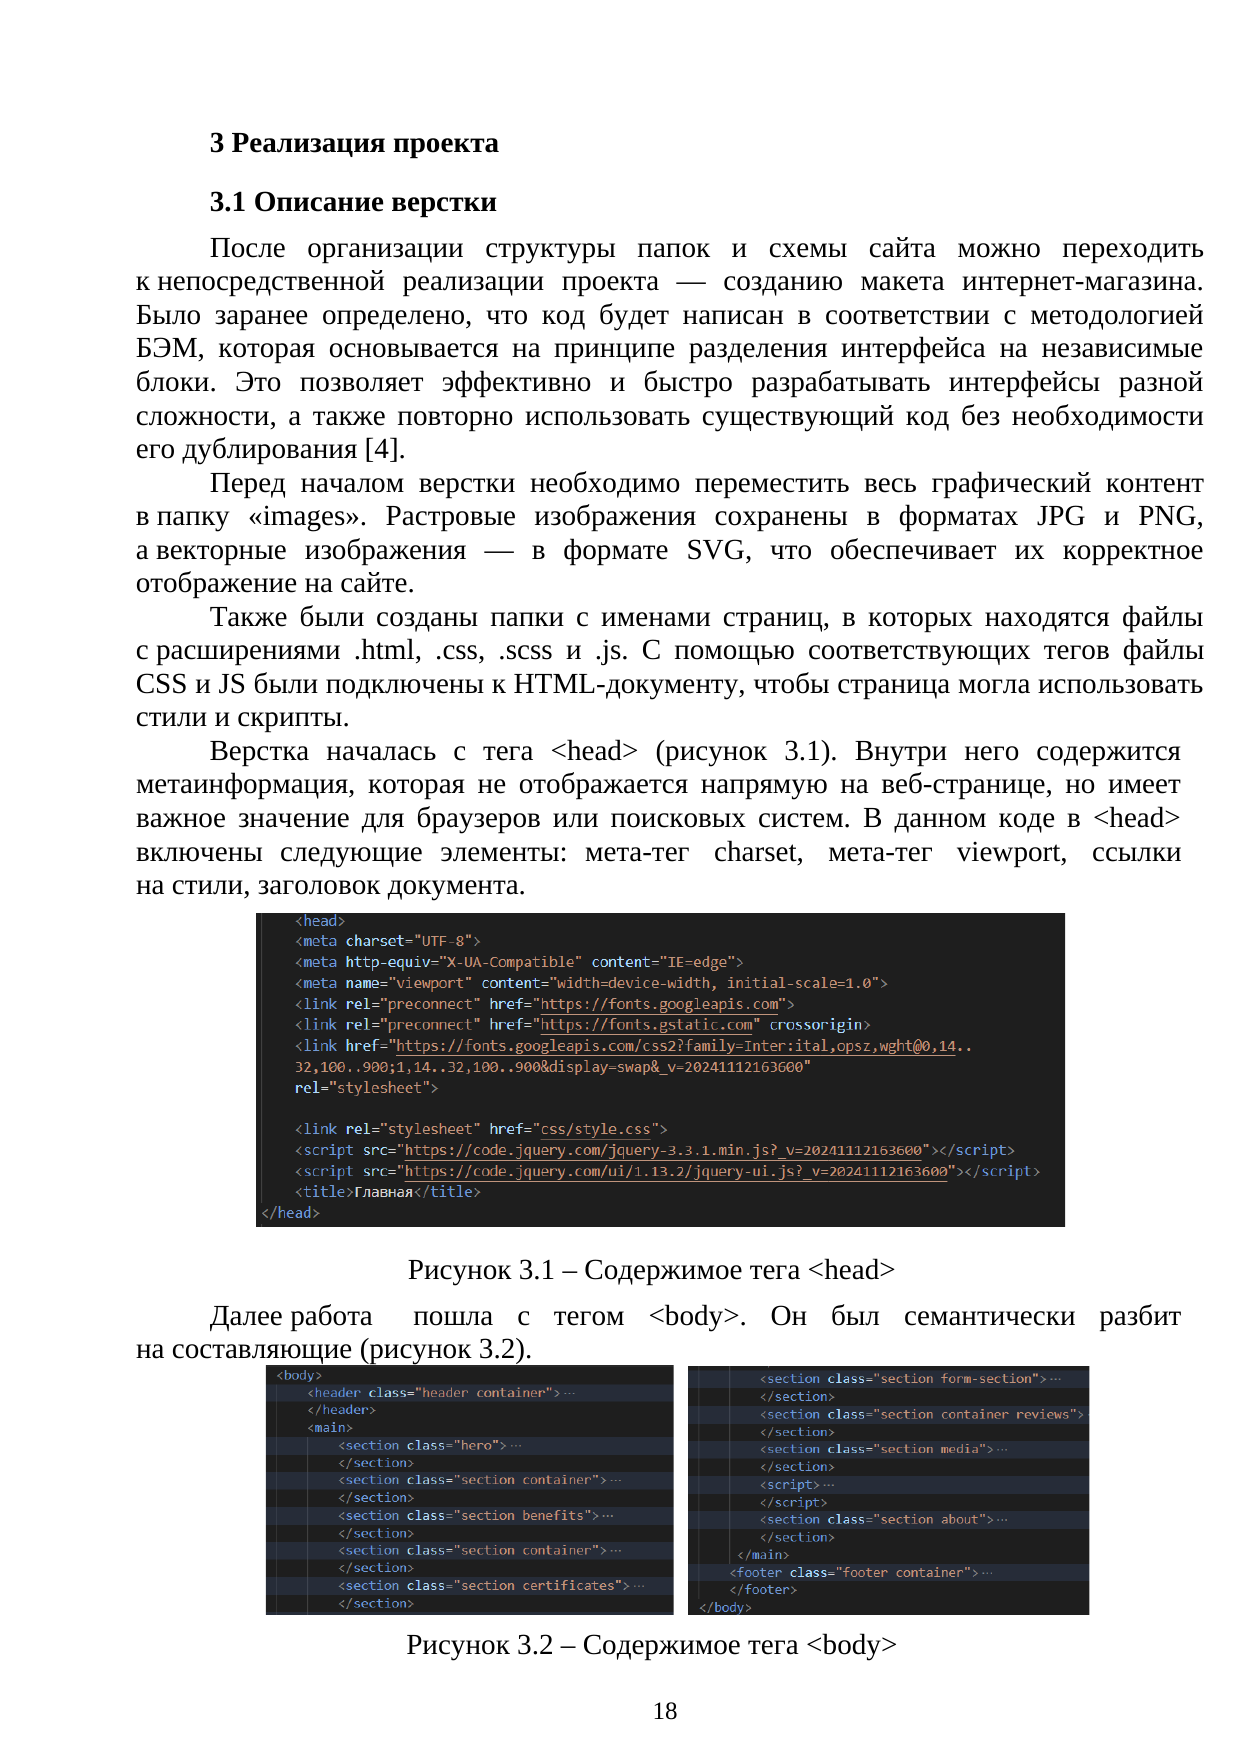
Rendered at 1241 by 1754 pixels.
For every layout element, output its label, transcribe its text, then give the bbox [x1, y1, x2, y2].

text Перед началом верстки необходимо переместить весь графический контент в папку «images». Растровые изображения сохранены в форматах JPG и PNG, а векторные изображения — в формате SVG, что обеспечивает их корректное отображение на сайте. [136, 465, 1205, 599]
text После организации структуры папок и схемы сайта можно переходить к непосредственной реализации проекта — созданию макета интернет-магазина. Было заранее определено, что код будет написан в соответствии с методологией БЭМ, которая основывается на принципе разделения интерфейса на независимые блоки. Это позволяет эффективно и быстро разрабатывать интерфейсы разной сложности, а также повторно использовать существующий код без необходимости его дублирования [4]. [136, 230, 1205, 465]
picture [256, 913, 1066, 1227]
text Рисунок 3.1 – Содержимое тега <head> [24, 1252, 1205, 1285]
picture [265, 1365, 674, 1615]
text Далее работа пошла с тегом <body>. Он был семантически разбит [136, 1298, 1205, 1331]
text Рисунок 3.2 – Содержимое тега <body> [24, 1627, 1205, 1661]
subtitle Реализация проекта [209, 125, 1205, 159]
text Верстка началась с тега <head> (рисунок 3.1). Внутри него содержится метаинформация, которая не отображается напрямую на веб-странице, но имеет важное значение для браузеров или поисковых систем. В данном коде в <head> включены следующие элементы: мета-тег charset, мета-тег viewport, ссылки на стили, заголовок документа. [136, 733, 1182, 901]
subtitle Описание верстки [209, 184, 1205, 217]
text на составляющие (рисунок 3.2). [136, 1331, 1205, 1365]
picture [688, 1366, 1090, 1615]
text Также были созданы папки с именами страниц, в которых находятся файлы с расширениями .html, .css, .scss и .js. С помощью соответствующих тегов файлы CSS и JS были подключены к HTML-документу, чтобы страница могла использовать стили и скрипты. [136, 599, 1205, 733]
